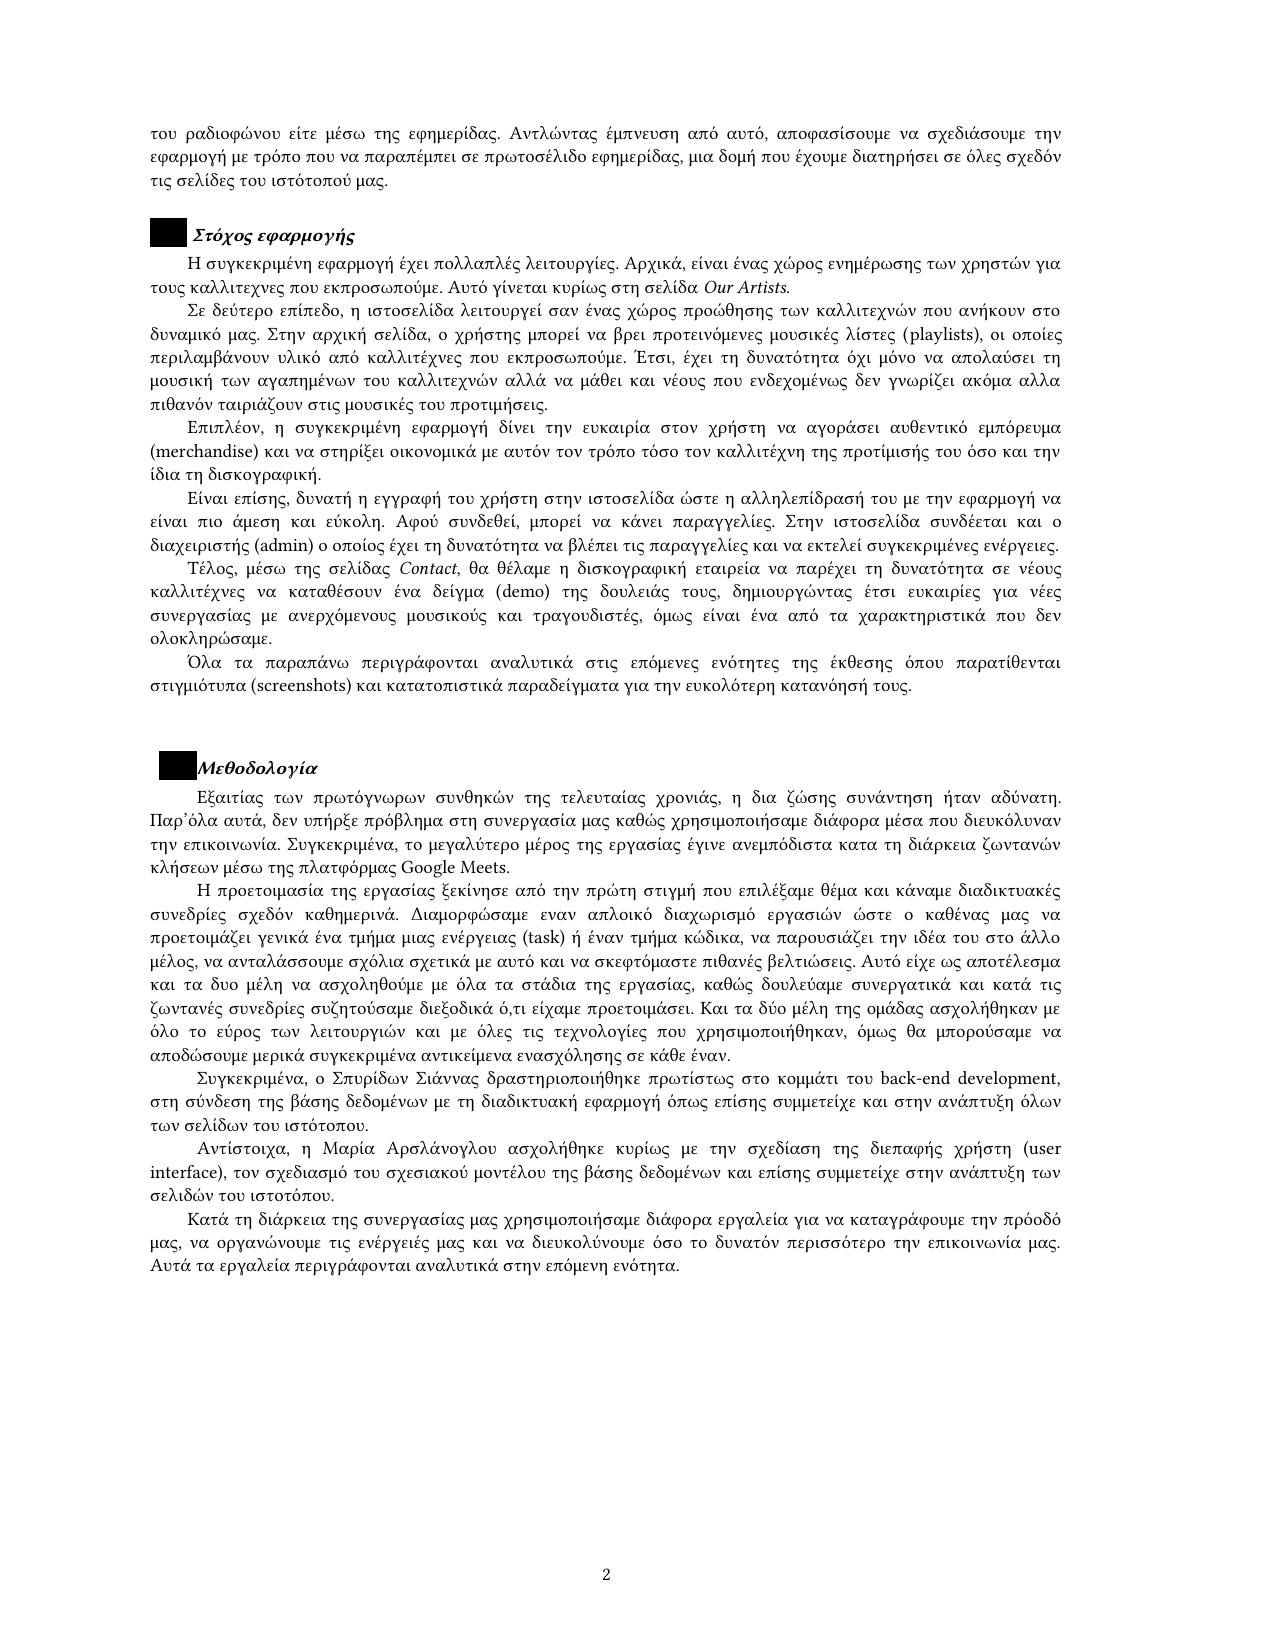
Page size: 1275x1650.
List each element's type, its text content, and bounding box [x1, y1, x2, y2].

text Είναι επίσης, δυνατή η εγγραφή του χρήστη στην ιστοσελίδα ώστε η αλληλεπίδρασή του με την εφαρμογή να είναι πιο άμεση και εύκολη. Aφού συνδεθεί, μπορεί να κάνει παραγγελίες. Στην ιστοσελίδα συνδέεται και ο διαχειριστής (admin) ο οποίος έχει τη δυνατότητα να βλέπει τις παραγγελίες και να εκτελεί συγκεκριμένες ενέργειες. [150, 487, 1062, 556]
text Η προετοιμασία της εργασίας ξεκίνησε από την πρώτη στιγμή που επιλέξαμε θέμα και κάναμε διαδικτυακές συνεδρίες σχεδόν καθημερινά. Διαμορφώσαμε εναν απλοικό διαχωρισμό εργασιών ώστε ο καθένας μας να προετοιμάζει γενικά ένα τμήμα μιας ενέργειας (task) ή έναν τμήμα κώδικα, να παρουσιάζει την ιδέα του στο άλλο μέλος, να ανταλάσσουμε σχόλια σχετικά με αυτό και να σκεφτόμαστε πιθανές βελτιώσεις. Αυτό είχε ως αποτέλεσμα και τα δυο μέλη να ασχοληθούμε με όλα τα στάδια της εργασίας, καθώς δουλεύαμε συνεργατικά και κατά τις ζωντανές συνεδρίες συζητούσαμε διεξοδικά ό,τι είχαμε προετοιμάσει. Και τα δύο μέλη της ομάδας ασχολήθηκαν με όλο το εύρος των λειτουργιών και με όλες τις τεχνολογίες που χρησιμοποιήθηκαν, όμως θα μπορούσαμε να αποδώσουμε μερικά συγκεκριμένα αντικείμενα ενασχόλησης σε κάθε έναν. [150, 880, 1062, 1066]
text Εξαιτίας των πρωτόγνωρων συνθηκών της τελευταίας χρονιάς, η δια ζώσης συνάντηση ήταν αδύνατη. Παρ’όλα αυτά, δεν υπήρξε πρόβλημα στη συνεργασία μας καθώς χρησιμοποιήσαμε διάφορα μέσα που διευκόλυναν την επικοινωνία. Συγκεκριμένα, το μεγαλύτερο μέρος της εργασίας έγινε ανεμπόδιστα κατα τη διάρκεια ζωντανών κλήσεων μέσω της πλατφόρμας Google Meets. [150, 786, 1062, 878]
text Όλα τα παραπάνω περιγράφονται αναλυτικά στις επόμενες ενότητες της έκθεσης όπου παρατίθενται στιγμιότυπα (screenshots) και κατατοπιστικά παραδείγματα για την ευκολότερη κατανόησή τους. [150, 651, 1062, 696]
text Τέλος, μέσω της σελίδας Contact, θα θέλαμε η δισκογραφική εταιρεία να παρέχει τη δυνατότητα σε νέους καλλιτέχνες να καταθέσουν ένα δείγμα (demo) της δουλειάς τους, δημιουργώντας έτσι ευκαιρίες για νέες συνεργασίας με ανερχόμενους μουσικούς και τραγουδιστές, όμως είναι ένα από τα χαρακτηριστικά που δεν ολοκληρώσαμε. [150, 558, 1062, 649]
text Επιπλέον, η συγκεκριμένη εφαρμογή δίνει την ευκαιρία στον χρήστη να αγοράσει αυθεντικό εμπόρευμα (merchandise) και να στηρίξει οικονομικά με αυτόν τον τρόπο τόσο τον καλλιτέχνη της προτίμισής του όσο και την ίδια τη δισκογραφική. [150, 417, 1062, 485]
list Μεθοδολογία [197, 751, 1062, 780]
text Σε δεύτερο επίπεδο, η ιστοσελίδα λειτουργεί σαν ένας χώρος προώθησης των καλλιτεχνών που ανήκουν στο δυναμικό μας. Στην αρχική σελίδα, ο χρήστης μπορεί να βρει προτεινόμενες μουσικές λίστες (playlists), οι οποίες περιλαμβάνουν υλικό από καλλιτέχνες που εκπροσωπούμε. Έτσι, έχει τη δυνατότητα όχι μόνο να απολαύσει τη μουσική των αγαπημένων του καλλιτεχνών αλλά να μάθει και νέους που ενδεχομένως δεν γνωρίζει ακόμα αλλα πιθανόν ταιριάζουν στις μουσικές του προτιμήσεις. [150, 300, 1062, 415]
text Κατά τη διάρκεια της συνεργασίας μας χρησιμοποιήσαμε διάφορα εργαλεία για να καταγράφουμε την πρόοδό μας, να οργανώνουμε τις ενέργειές μας και να διευκολύνουμε όσο το δυνατόν περισσότερο την επικοινωνία μας. Αυτά τα εργαλεία περιγράφονται αναλυτικά στην επόμενη ενότητα. [150, 1208, 1062, 1276]
text Αντίστοιχα, η Μαρία Αρσλάνογλου ασχολήθηκε κυρίως με την σχεδίαση της διεπαφής χρήστη (user interface), τον σχεδιασμό του σχεσιακού μοντέλου της βάσης δεδομένων και επίσης συμμετείχε στην ανάπτυξη των σελιδών του ιστοτόπου. [150, 1138, 1062, 1206]
text Στόχος εφαρμογής [187, 218, 1062, 247]
text Η συγκεκριμένη εφαρμογή έχει πολλαπλές λειτουργίες. Αρχικά, είναι ένας χώρος ενημέρωσης των χρηστών για τους καλλιτεχνες που εκπροσωπούμε. Αυτό γίνεται κυρίως στη σελίδα Our Artists. [150, 253, 1062, 298]
text Συγκεκριμένα, ο Σπυρίδων Σιάννας δραστηριοποιήθηκε πρωτίστως στο κομμάτι του back-end development, στη σύνδεση της βάσης δεδομένων με τη διαδικτυακή εφαρμογή όπως επίσης συμμετείχε και στην ανάπτυξη όλων των σελίδων του ιστότοπου. [150, 1068, 1062, 1136]
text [150, 123, 1062, 191]
